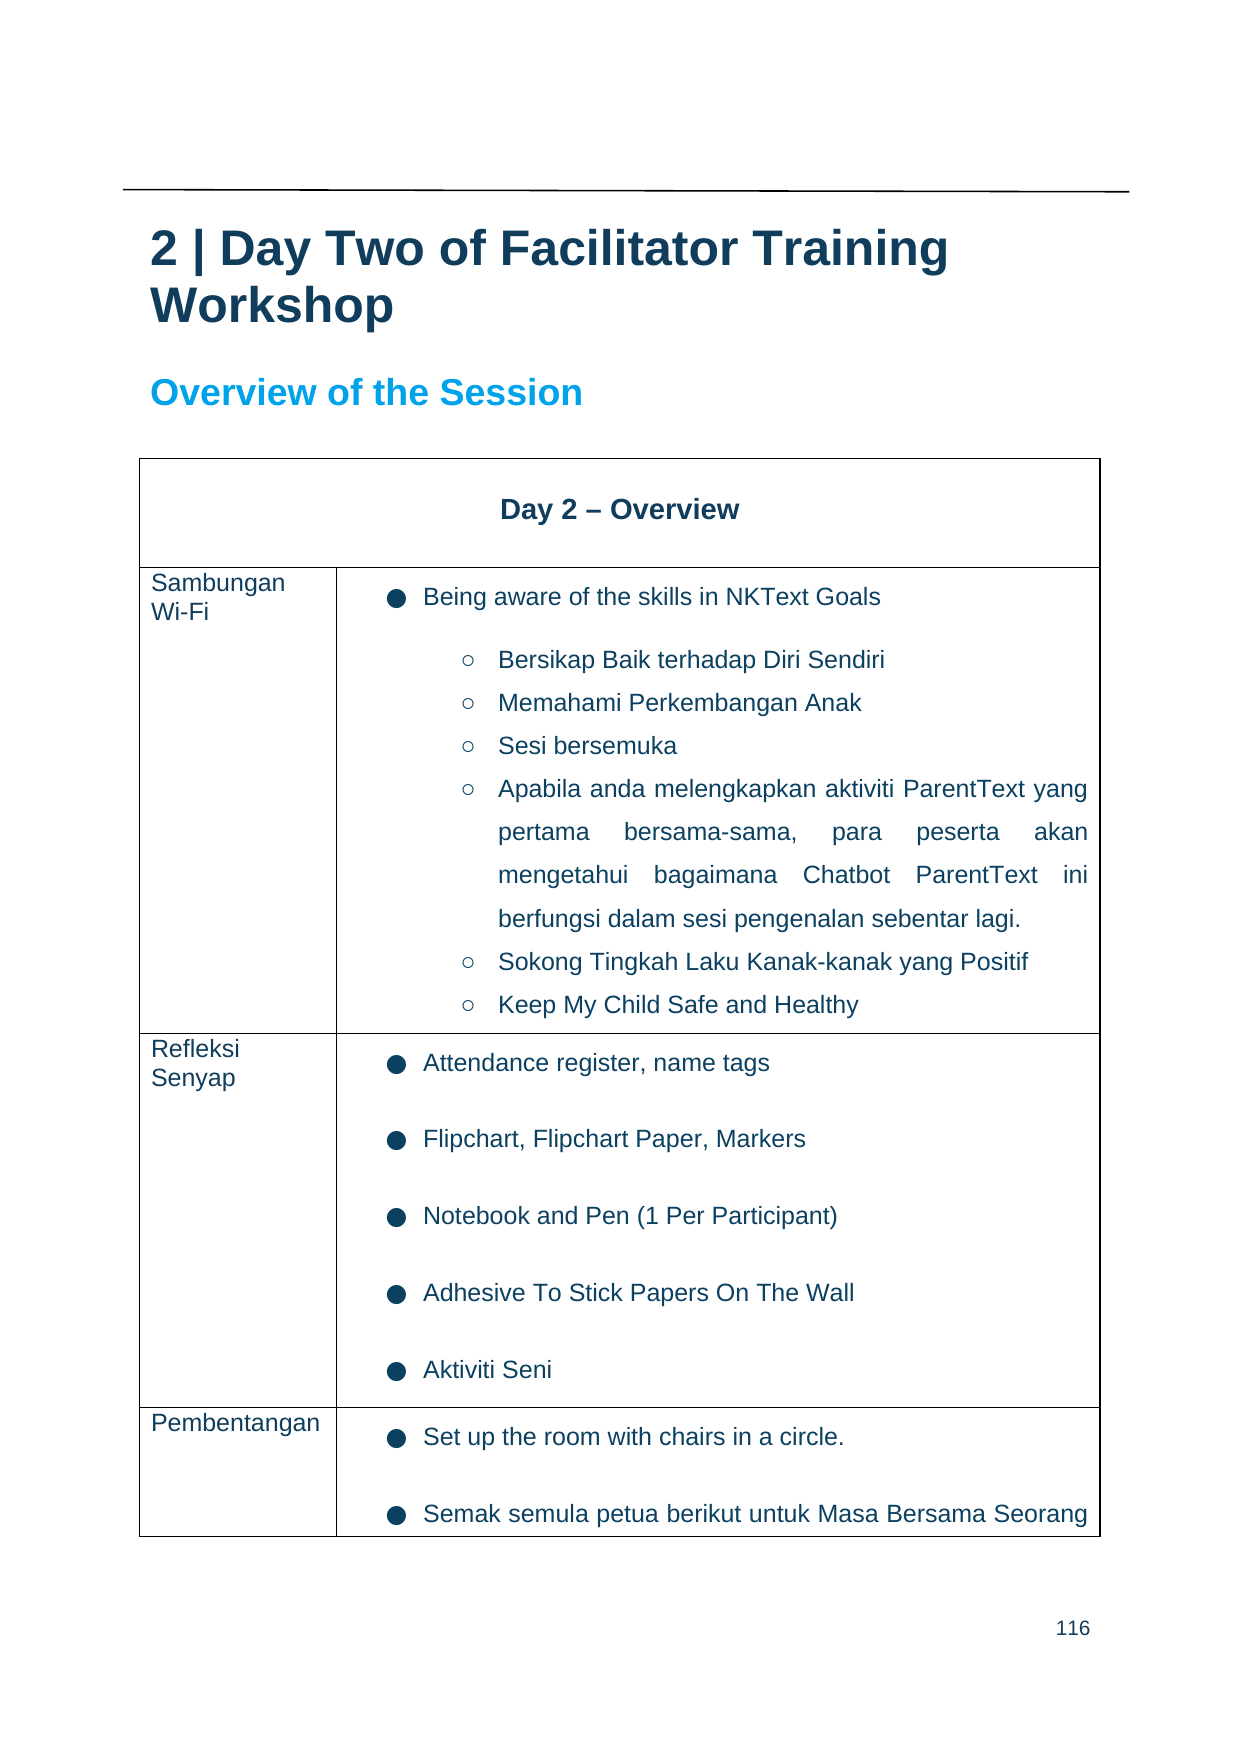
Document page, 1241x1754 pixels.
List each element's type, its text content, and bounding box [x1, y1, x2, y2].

table_cell Attendance register, name tags Flipchart, Flipchart Paper, Markers Notebook and Pen (1 Per Participant) Adhesive To Stick Papers On The Wall Aktiviti Seni [337, 1034, 1099, 1407]
table_cell Pembentangan [140, 1408, 336, 1536]
subtitle Overview of the Session [150, 371, 1090, 414]
table_cell Refleksi Senyap [140, 1034, 336, 1407]
subtitle 2 | Day Two of Facilitator Training Workshop [150, 218, 1090, 333]
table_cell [337, 1408, 1099, 1536]
table_cell Being aware of the skills in NKText Goals Bersikap Baik terhadap Diri Sendiri Memahami Perkembangan Anak Sesi bersemuka Apabila anda melengkapkan aktiviti ParentText yang pertama bersama-sama, para peserta akan mengetahui bagaimana Chatbot ParentText ini berfungsi dalam sesi pengenalan sebentar lagi. Sokong Tingkah Laku Kanak-kanak yang Positif Keep My Child Safe and Healthy [337, 568, 1099, 1033]
table_header Day 2 – Overview [140, 459, 1099, 567]
table_cell Sambungan Wi-Fi [140, 568, 336, 1033]
